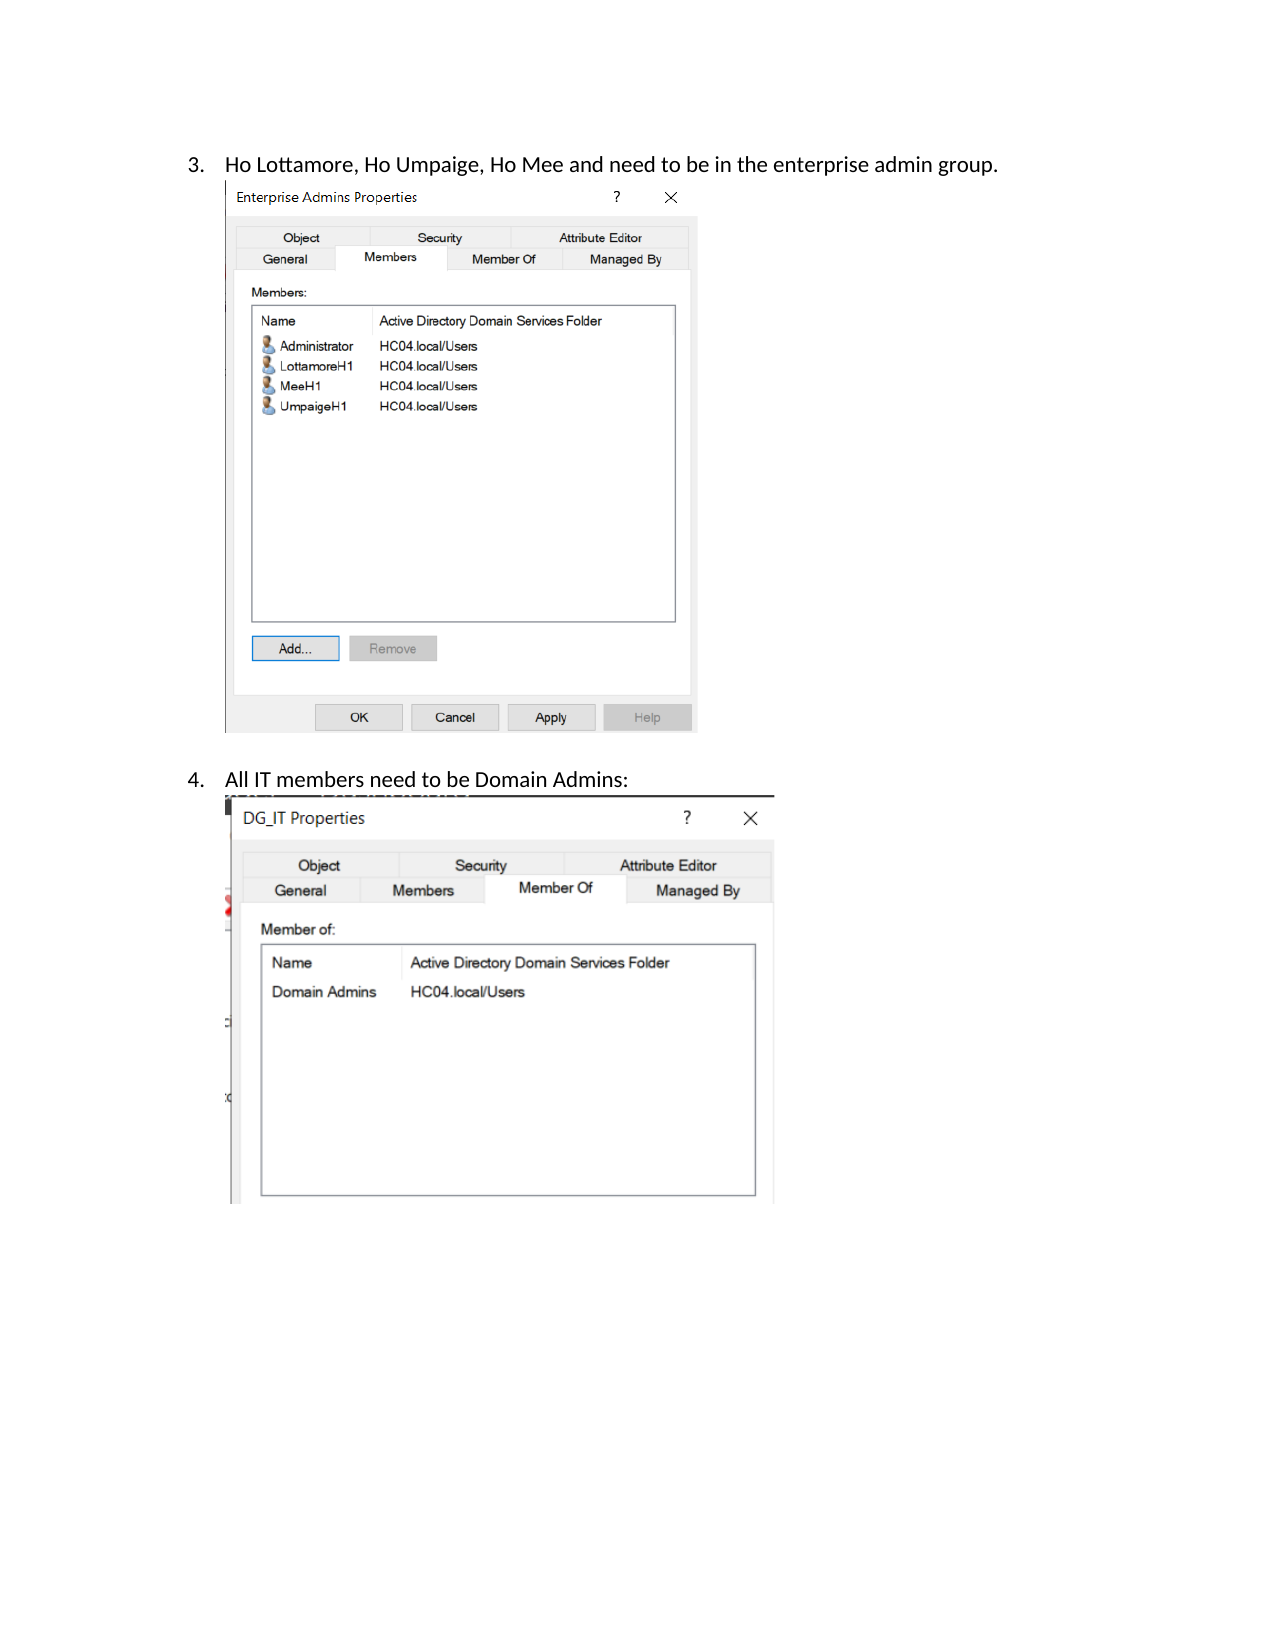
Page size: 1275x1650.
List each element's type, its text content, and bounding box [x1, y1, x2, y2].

picture [225, 795, 775, 1204]
picture [225, 180, 698, 733]
